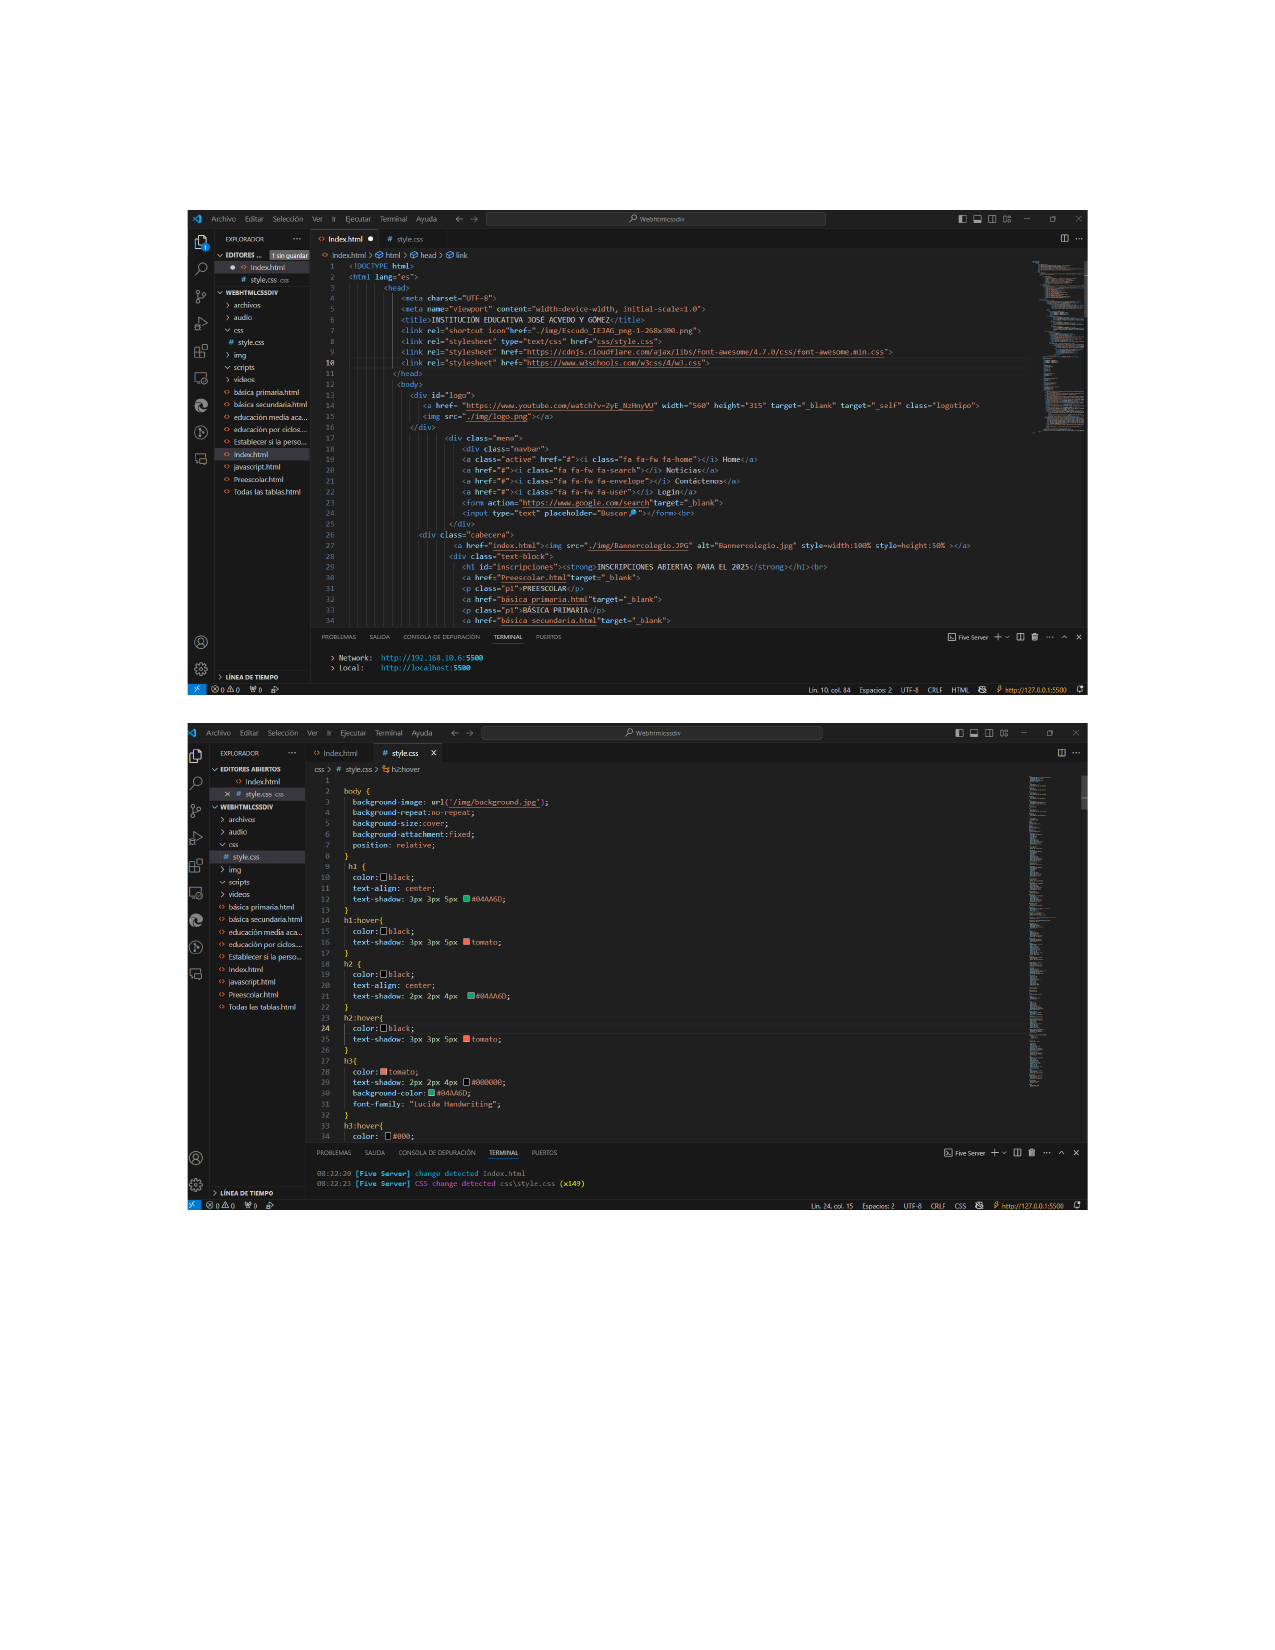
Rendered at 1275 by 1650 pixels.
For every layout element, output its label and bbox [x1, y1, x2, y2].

picture [187, 723, 1088, 1210]
picture [187, 210, 1088, 695]
